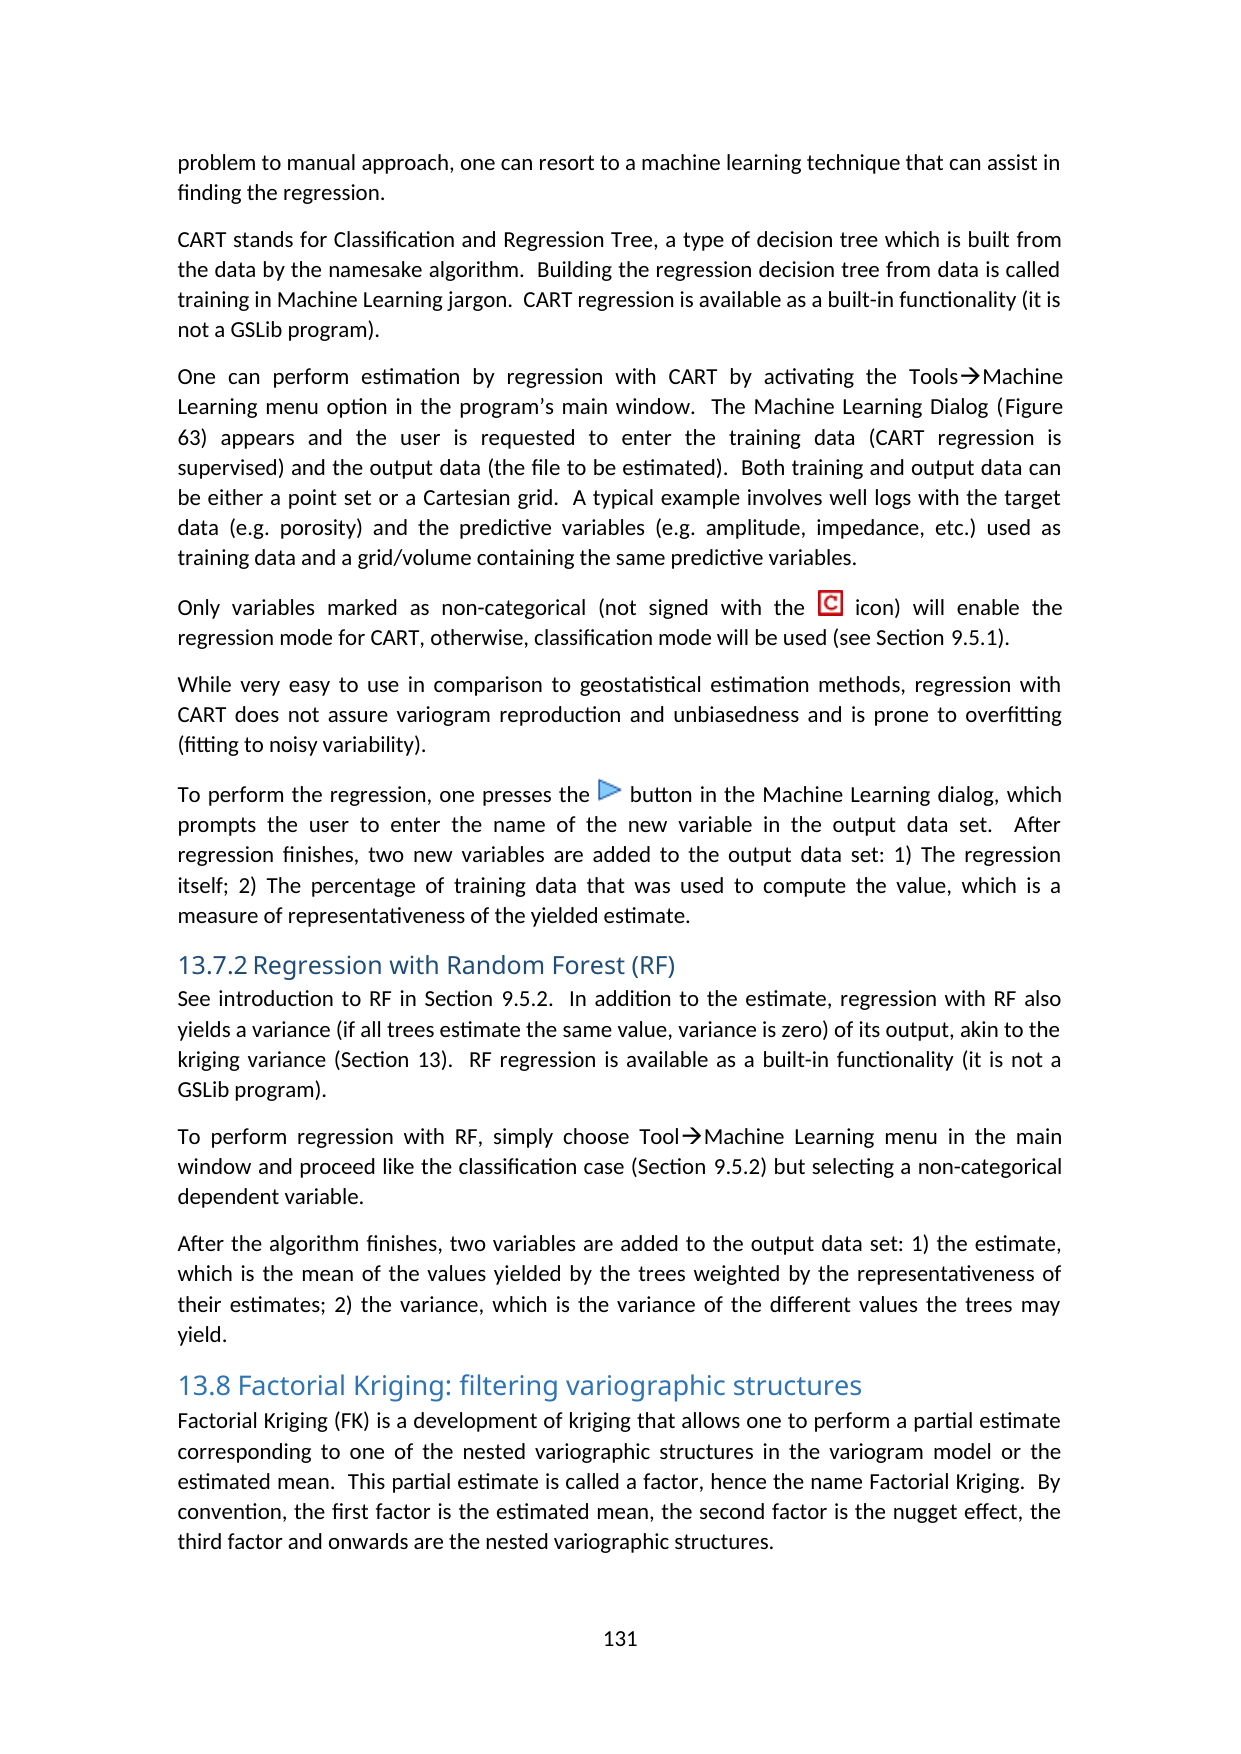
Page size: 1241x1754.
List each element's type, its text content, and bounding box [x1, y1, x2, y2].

picture [818, 590, 843, 616]
text After the algorithm finishes, two variables are added to the output data set: 1) the estimate, which is the mean of the values yielded by the trees weighted by the representativeness of their estimates; 2) the variance, which is the variance of the different values the trees may yield. [177, 1229, 1063, 1348]
text To perform regression with RF, simply choose ToolMachine Learning menu in the main window and proceed like the classification case (Section 9.5.2) but selecting a non-categorical dependent variable. [177, 1122, 1063, 1211]
text One can perform estimation by regression with CART by activating the ToolsMachine Learning menu option in the program’s main window. The Machine Learning Dialog (Figure 63) appears and the user is requested to enter the training data (CART regression is supervised) and the output data (the file to be estimated). Both training and output data can be either a point set or a Cartesian grid. A typical example involves well logs with the target data (e.g. porosity) and the predictive variables (e.g. amplitude, impedance, etc.) used as training data and a grid/volume containing the same predictive variables. [177, 362, 1063, 571]
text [177, 148, 1063, 206]
text Factorial Kriging (FK) is a development of kriging that allows one to perform a partial estimate corresponding to one of the nested variographic structures in the variogram model or the estimated mean. This partial estimate is called a factor, hence the name Factorial Kriging. By convention, the first factor is the estimated mean, the second factor is the nugget effect, the third factor and onwards are the nested variographic structures. [177, 1407, 1063, 1556]
text While very easy to use in comparison to geostatistical estimation methods, regression with CART does not assure variogram reproduction and unbiasedness and is prone to overfitting (fitting to noisy variability). [177, 670, 1063, 758]
text Only variables marked as non-categorical (not signed with the icon) will enable the regression mode for CART, otherwise, classification mode will be used (see Section 9.5.1). [177, 590, 1063, 651]
picture [597, 777, 623, 803]
text To perform the regression, one presses the button in the Machine Learning dialog, which prompts the user to enter the name of the new variable in the output data set. After regression finishes, two new variables are added to the output data set: 1) The regression itself; 2) The percentage of training data that was used to compute the value, which is a measure of representativeness of the yielded estimate. [177, 777, 1063, 929]
subtitle Regression with Random Forest (RF) [177, 948, 1063, 982]
text See introduction to RF in Section 9.5.2. In addition to the estimate, regression with RF also yields a variance (if all trees estimate the same value, variance is zero) of its output, akin to the kriging variance (Section 13). RF regression is available as a built-in functionality (it is not a GSLib program). [177, 984, 1063, 1103]
subtitle Factorial Kriging: filtering variographic structures [177, 1367, 1063, 1404]
text CART stands for Classification and Regression Tree, a type of decision tree which is built from the data by the namesake algorithm. Building the regression decision tree from data is called training in Machine Learning jargon. CART regression is available as a built-in functionality (it is not a GSLib program). [177, 225, 1063, 343]
